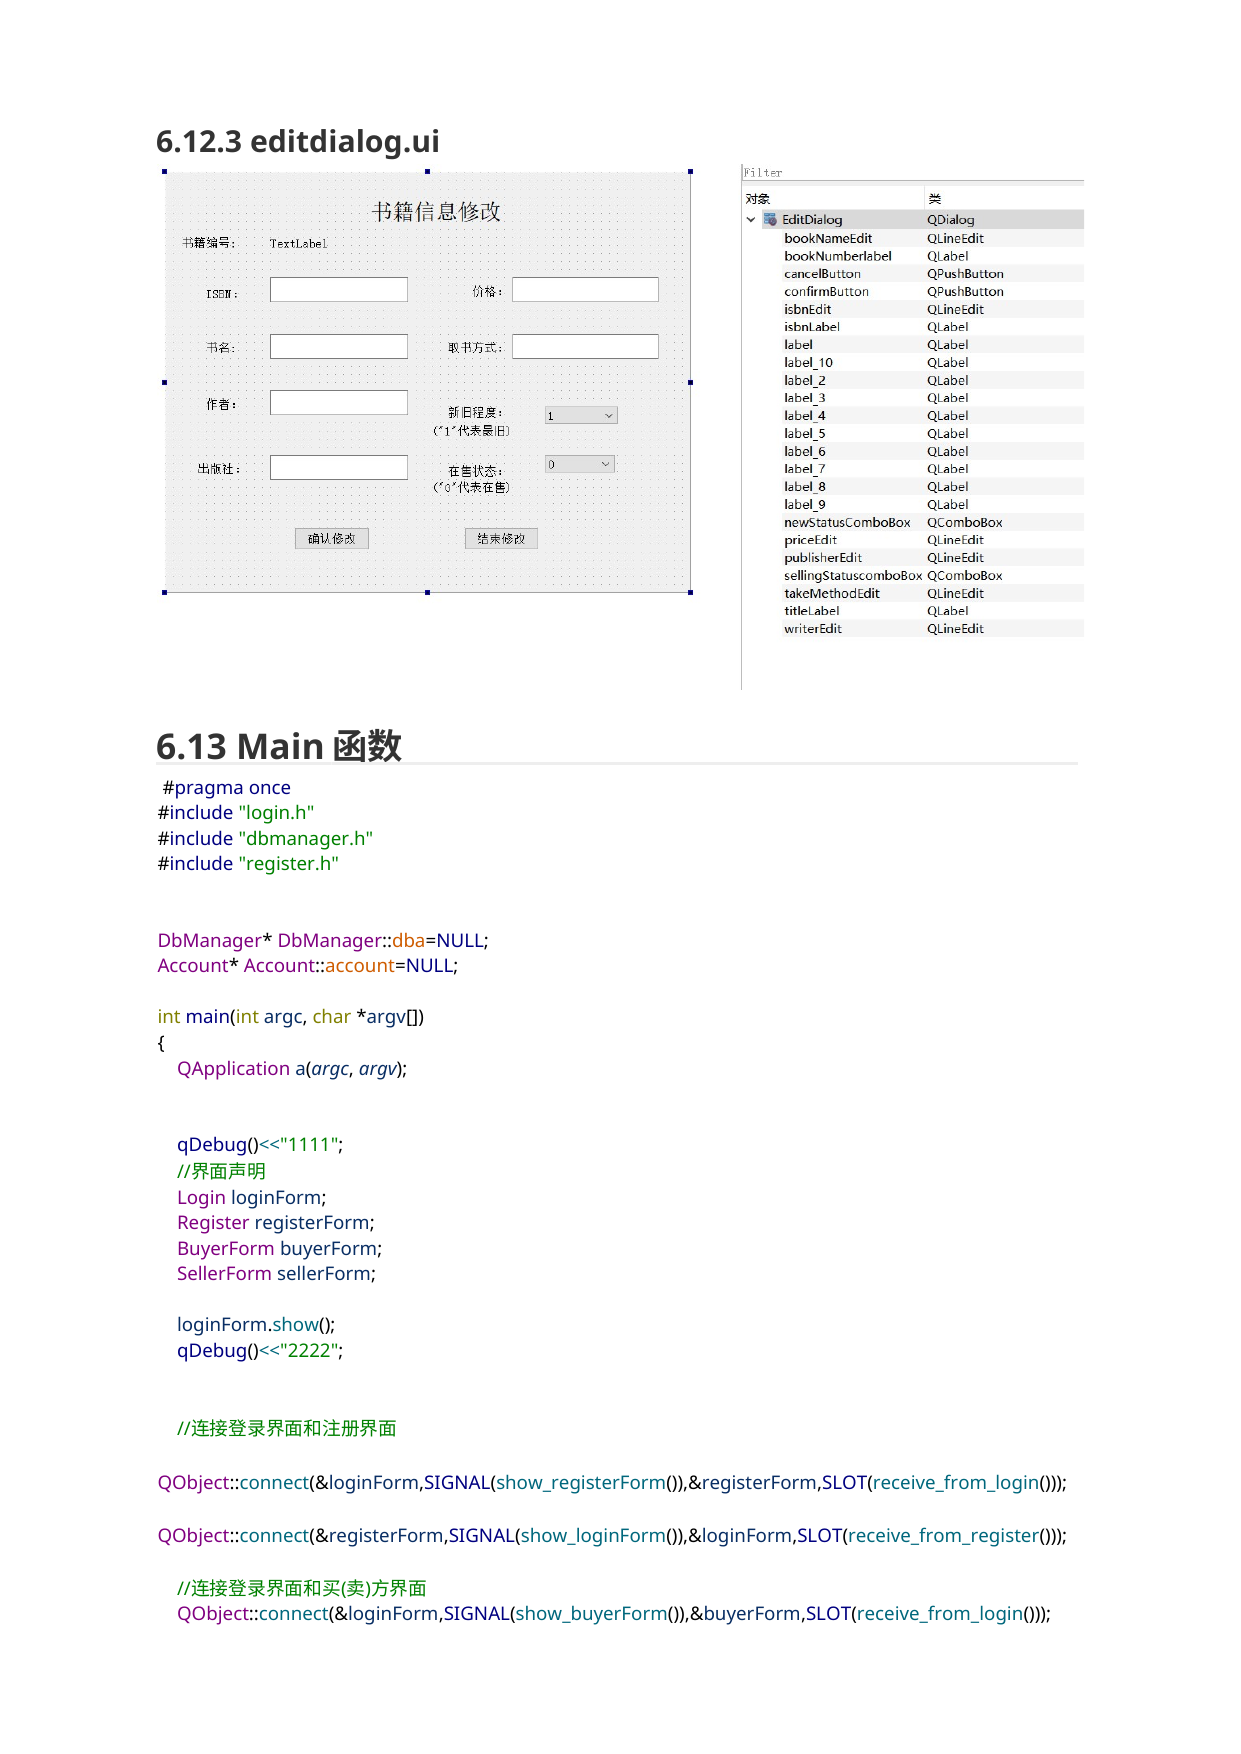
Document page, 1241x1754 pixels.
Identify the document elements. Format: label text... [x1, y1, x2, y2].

text QObject::connect(&registerForm,SIGNAL(show_loginForm()),&loginForm,SLOT(receive_from_register())); [157, 1494, 1084, 1548]
text DbManager* DbManager::dba=NULL; [157, 927, 1084, 953]
text BuyerForm buyerForm; [157, 1235, 1084, 1261]
subtitle 6.13 Main函数 [156, 718, 1084, 770]
text qDebug()<<"2222"; [157, 1337, 1084, 1363]
text //连接登录界面和买(卖)方界面 [157, 1573, 1084, 1601]
text loginForm.show(); [157, 1312, 1084, 1337]
text QApplication a(argc, argv); [157, 1055, 1084, 1080]
text //连接登录界面和注册界面 [157, 1414, 1084, 1441]
text #include "login.h" [157, 799, 1084, 825]
text Login loginForm; [157, 1184, 1084, 1209]
text QObject::connect(&loginForm,SIGNAL(show_registerForm()),&registerForm,SLOT(receive_from_login())); [157, 1441, 1084, 1494]
text //界面声明 [157, 1157, 1084, 1184]
text int main(int argc, char *argv[]) [157, 1004, 1084, 1029]
text { [157, 1029, 1084, 1055]
text qDebug()<<"1111"; [157, 1131, 1084, 1157]
text #include "dbmanager.h" [157, 825, 1084, 851]
text SellerForm sellerForm; [157, 1261, 1084, 1286]
subtitle 6.12.3 editdialog.ui [156, 120, 1084, 161]
text Account* Account::account=NULL; [157, 953, 1084, 978]
text #include "register.h" [157, 851, 1084, 876]
picture [157, 164, 1085, 690]
text Register registerForm; [157, 1209, 1084, 1235]
text #pragma once [157, 774, 1084, 799]
text QObject::connect(&loginForm,SIGNAL(show_buyerForm()),&buyerForm,SLOT(receive_from_login())); [157, 1601, 1084, 1626]
